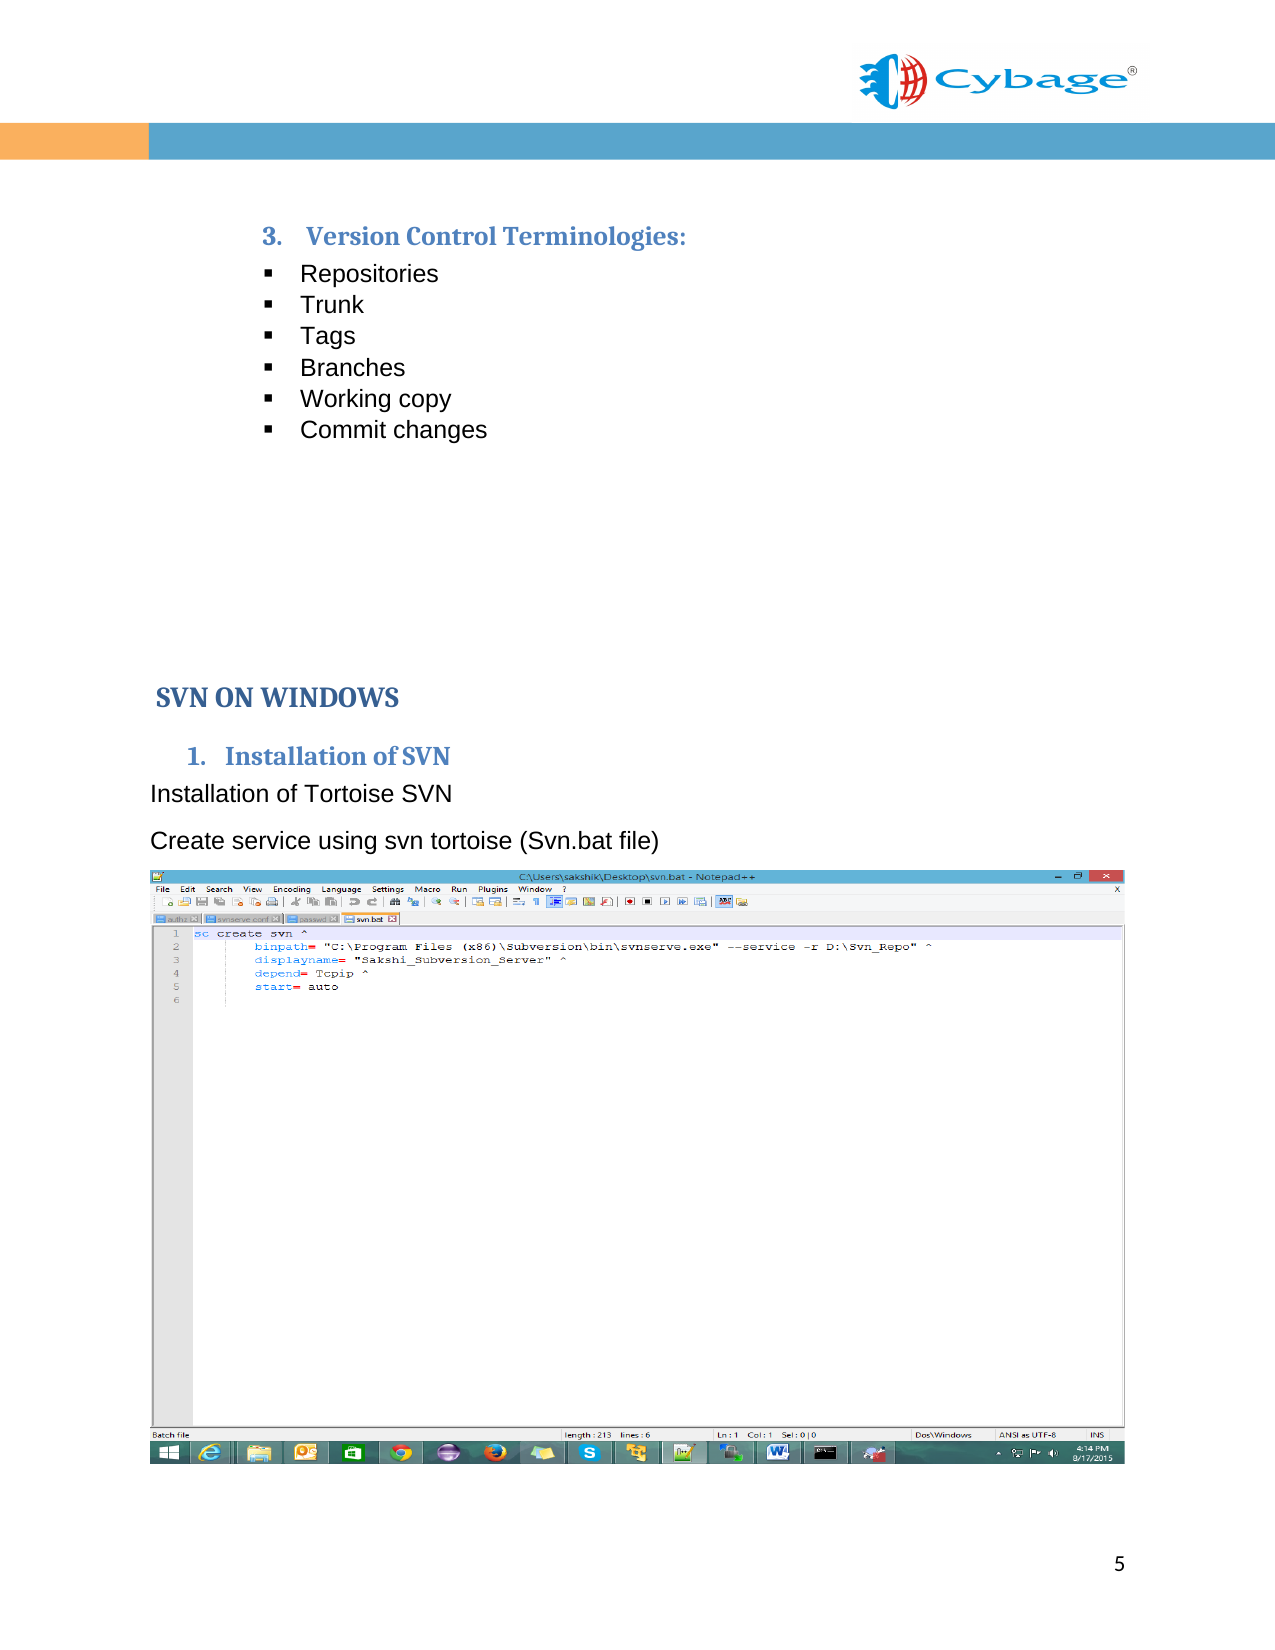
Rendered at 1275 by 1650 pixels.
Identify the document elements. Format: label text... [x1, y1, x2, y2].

text Create service using svn tortoise (Svn.bat file) [150, 823, 1125, 854]
text Installation of Tortoise SVN [150, 776, 1125, 808]
list Working copy [262, 381, 1125, 413]
list Commit changes [262, 413, 1125, 444]
picture [851, 43, 1150, 123]
subtitle Installation of SVN [187, 741, 1125, 772]
subtitle Version Control Terminologies: [262, 221, 1125, 252]
list Trunk [262, 288, 1125, 319]
list Tags [262, 319, 1125, 350]
list Repositories [262, 256, 1125, 288]
picture [150, 870, 1125, 1464]
subtitle SVN ON WINDOWS [150, 681, 1125, 715]
list Branches [262, 350, 1125, 381]
